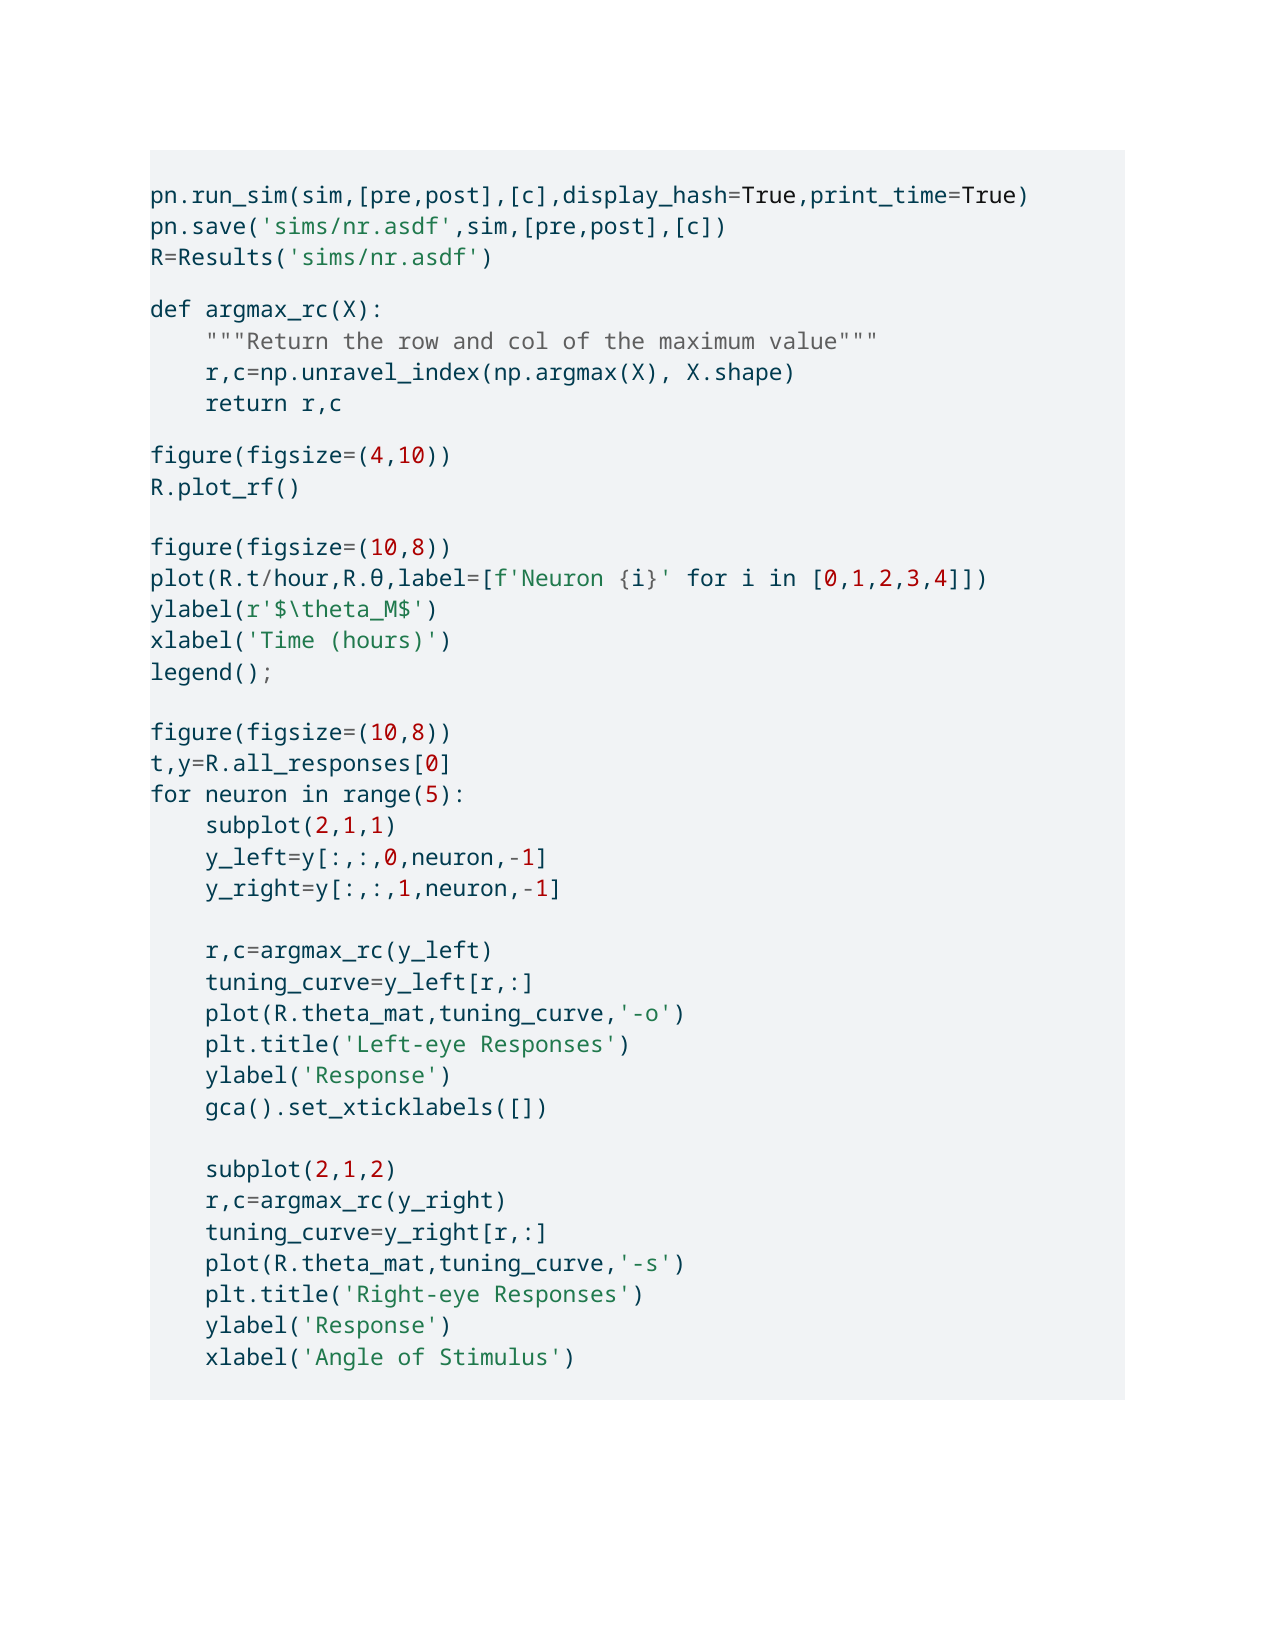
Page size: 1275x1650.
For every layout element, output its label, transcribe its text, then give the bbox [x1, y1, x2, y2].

text def argmax_rc(X): """Return the row and col of the maximum value""" r,c=np.unravel_index(np.argmax(X), X.shape) return r,c [150, 293, 1125, 418]
text figure(figsize=(4,10)) R.plot_rf() figure(figsize=(10,8)) plot(R.t/hour,R.θ,label=[f'Neuron {i}' for i in [0,1,2,3,4]]) ylabel(r'$\theta_M$') xlabel('Time (hours)') legend(); figure(figsize=(10,8)) t,y=R.all_responses[0] for neuron in range(5): subplot(2,1,1) y_left=y[:,:,0,neuron,-1] y_right=y[:,:,1,neuron,-1] r,c=argmax_rc(y_left) tuning_curve=y_left[r,:] plot(R.theta_mat,tuning_curve,'-o') plt.title('Left-eye Responses') ylabel('Response') gca().set_xticklabels([]) subplot(2,1,2) r,c=argmax_rc(y_right) tuning_curve=y_right[r,:] plot(R.theta_mat,tuning_curve,'-s') plt.title('Right-eye Responses') ylabel('Response') xlabel('Angle of Stimulus') [150, 439, 1125, 1400]
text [150, 150, 1125, 272]
